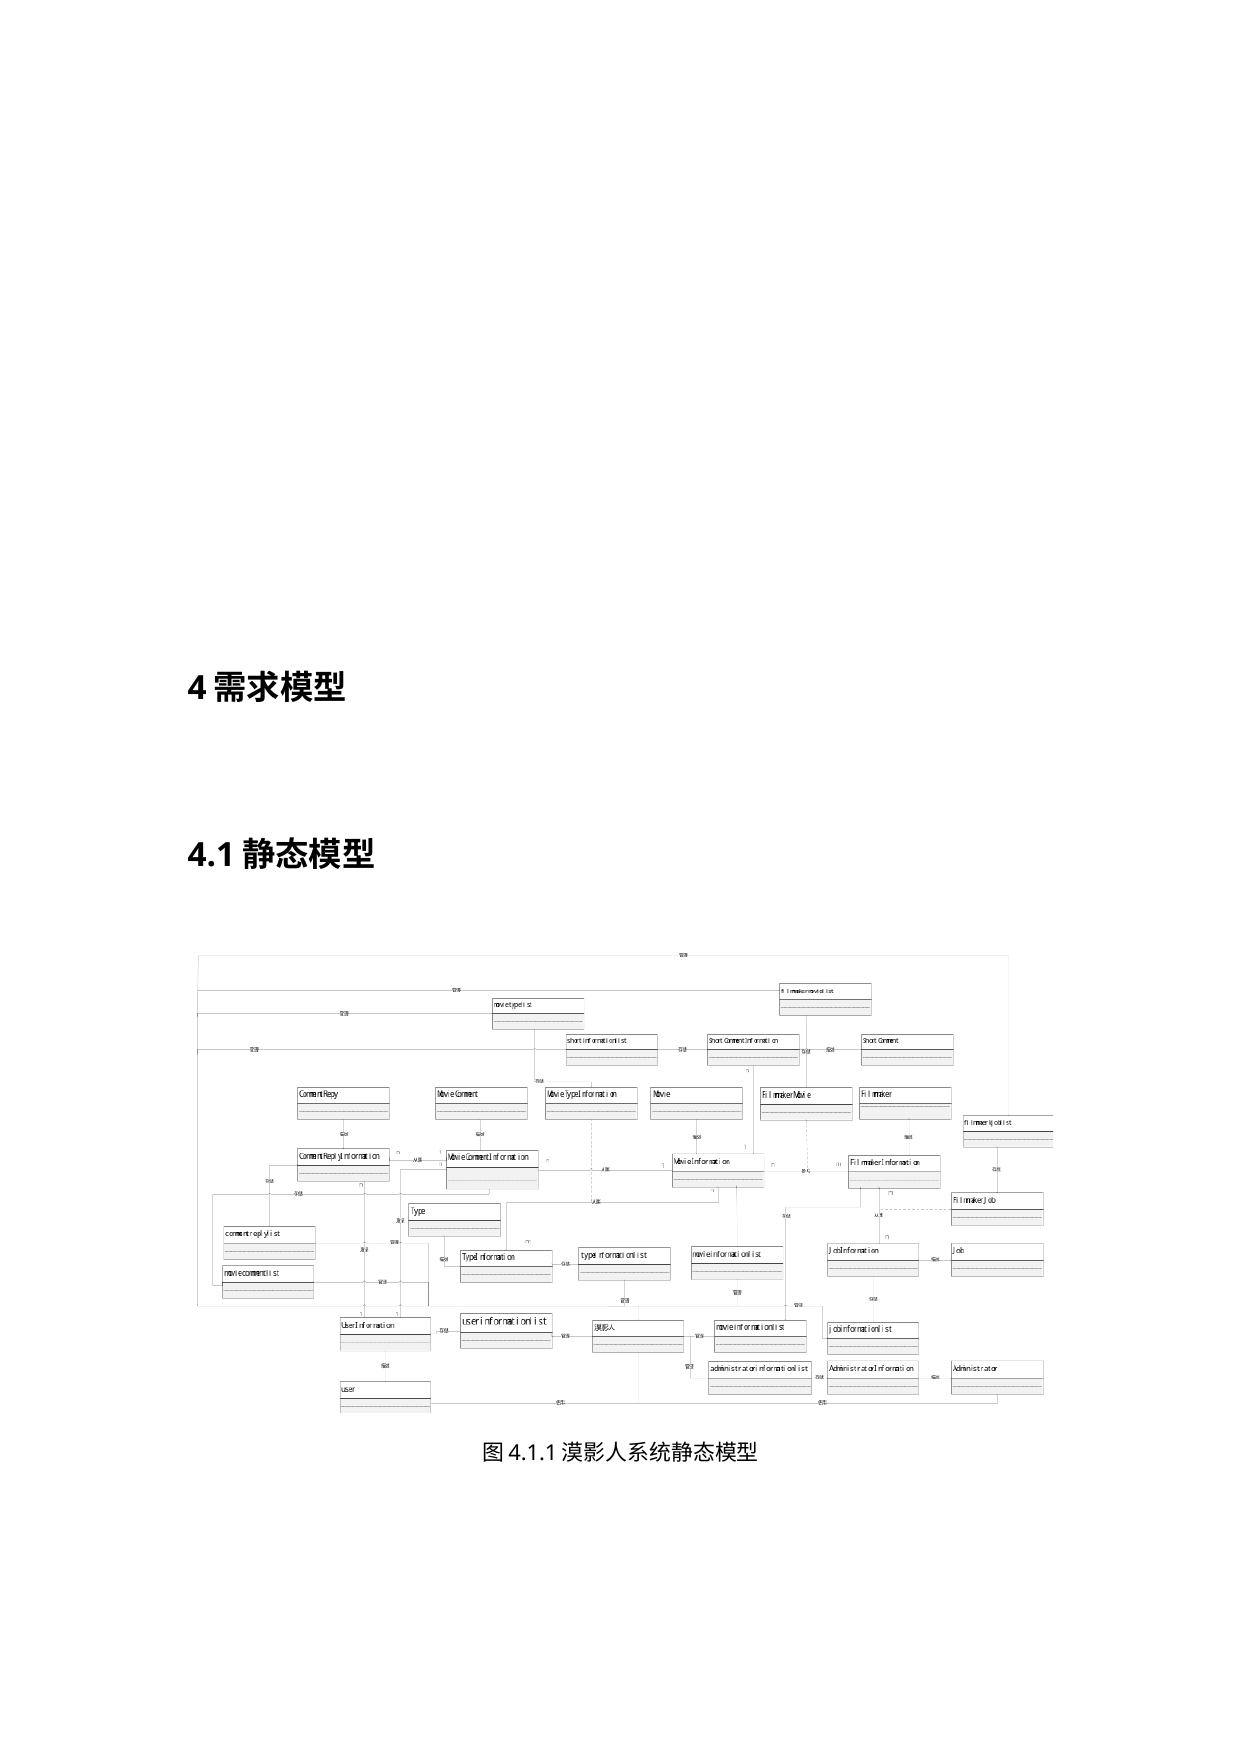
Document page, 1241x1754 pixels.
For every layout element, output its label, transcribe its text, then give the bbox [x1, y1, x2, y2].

subtitle 4需求模型 [187, 652, 1053, 717]
text 图4.1.1漠影人系统静态模型 [187, 1435, 1053, 1467]
subtitle 4.1静态模型 [187, 820, 1053, 885]
